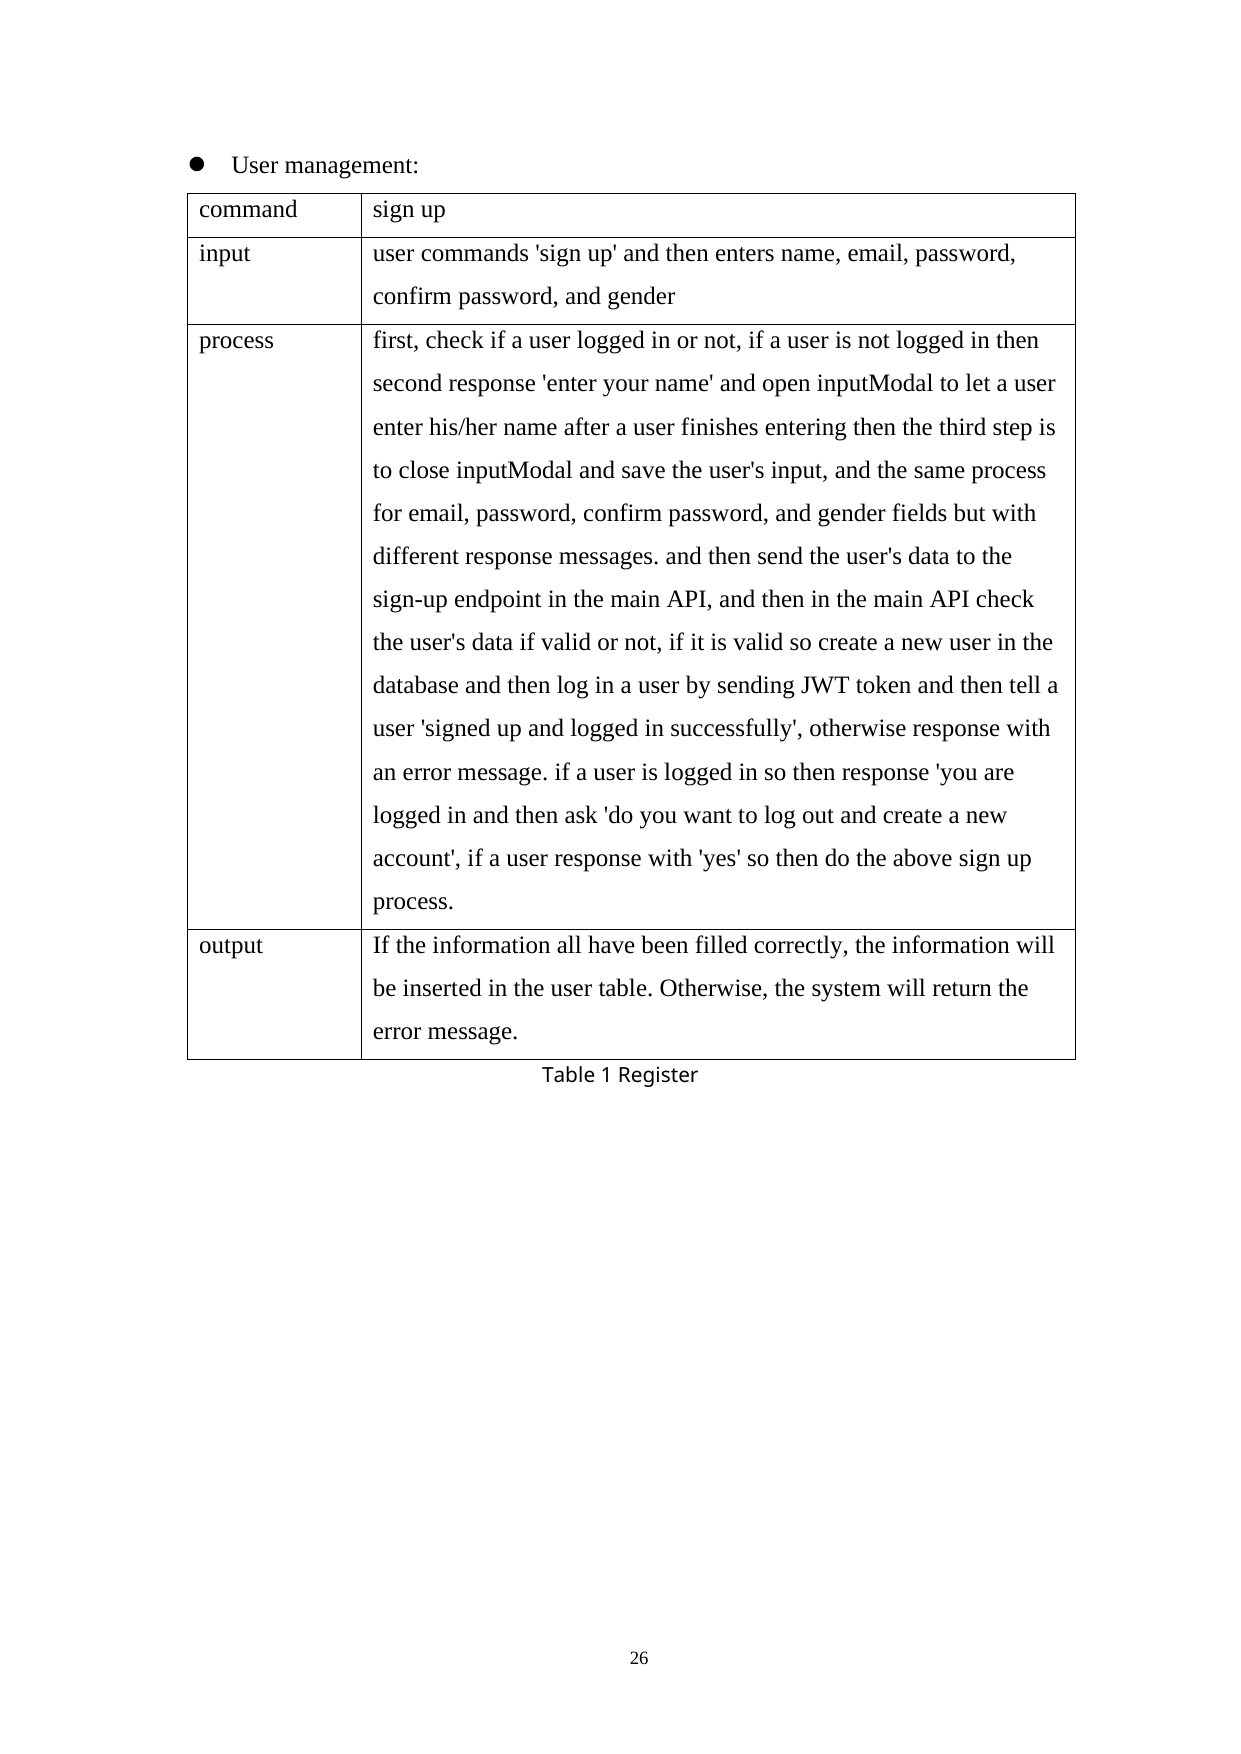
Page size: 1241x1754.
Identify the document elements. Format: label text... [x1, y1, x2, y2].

table_cell process [188, 325, 361, 929]
table_cell output [188, 930, 361, 1059]
table_cell If the information all have been filled correctly, the information will be inserted in the user table. Otherwise, the system will return the error message. [362, 930, 1075, 1059]
table_cell first, check if a user logged in or not, if a user is not logged in then second response 'enter your name' and open inputModal to let a user enter his/her name after a user finishes entering then the third step is to close inputModal and save the user's input, and the same process for email, password, confirm password, and gender fields but with different response messages. and then send the user's data to the sign-up endpoint in the main API, and then in the main API check the user's data if valid or not, if it is valid so create a new user in the database and then log in a user by sending JWT token and then tell a user 'signed up and logged in successfully', otherwise response with an error message. if a user is logged in so then response 'you are logged in and then ask 'do you want to log out and create a new account', if a user response with 'yes' so then do the above sign up process. [362, 325, 1075, 929]
table_cell user commands 'sign up' and then enters name, email, password, confirm password, and gender [362, 238, 1075, 324]
table_header command [188, 194, 361, 237]
table_header sign up [362, 194, 1075, 237]
text Table 1 Register [187, 1060, 1053, 1089]
table_cell input [188, 238, 361, 324]
list User management: [187, 150, 1053, 179]
